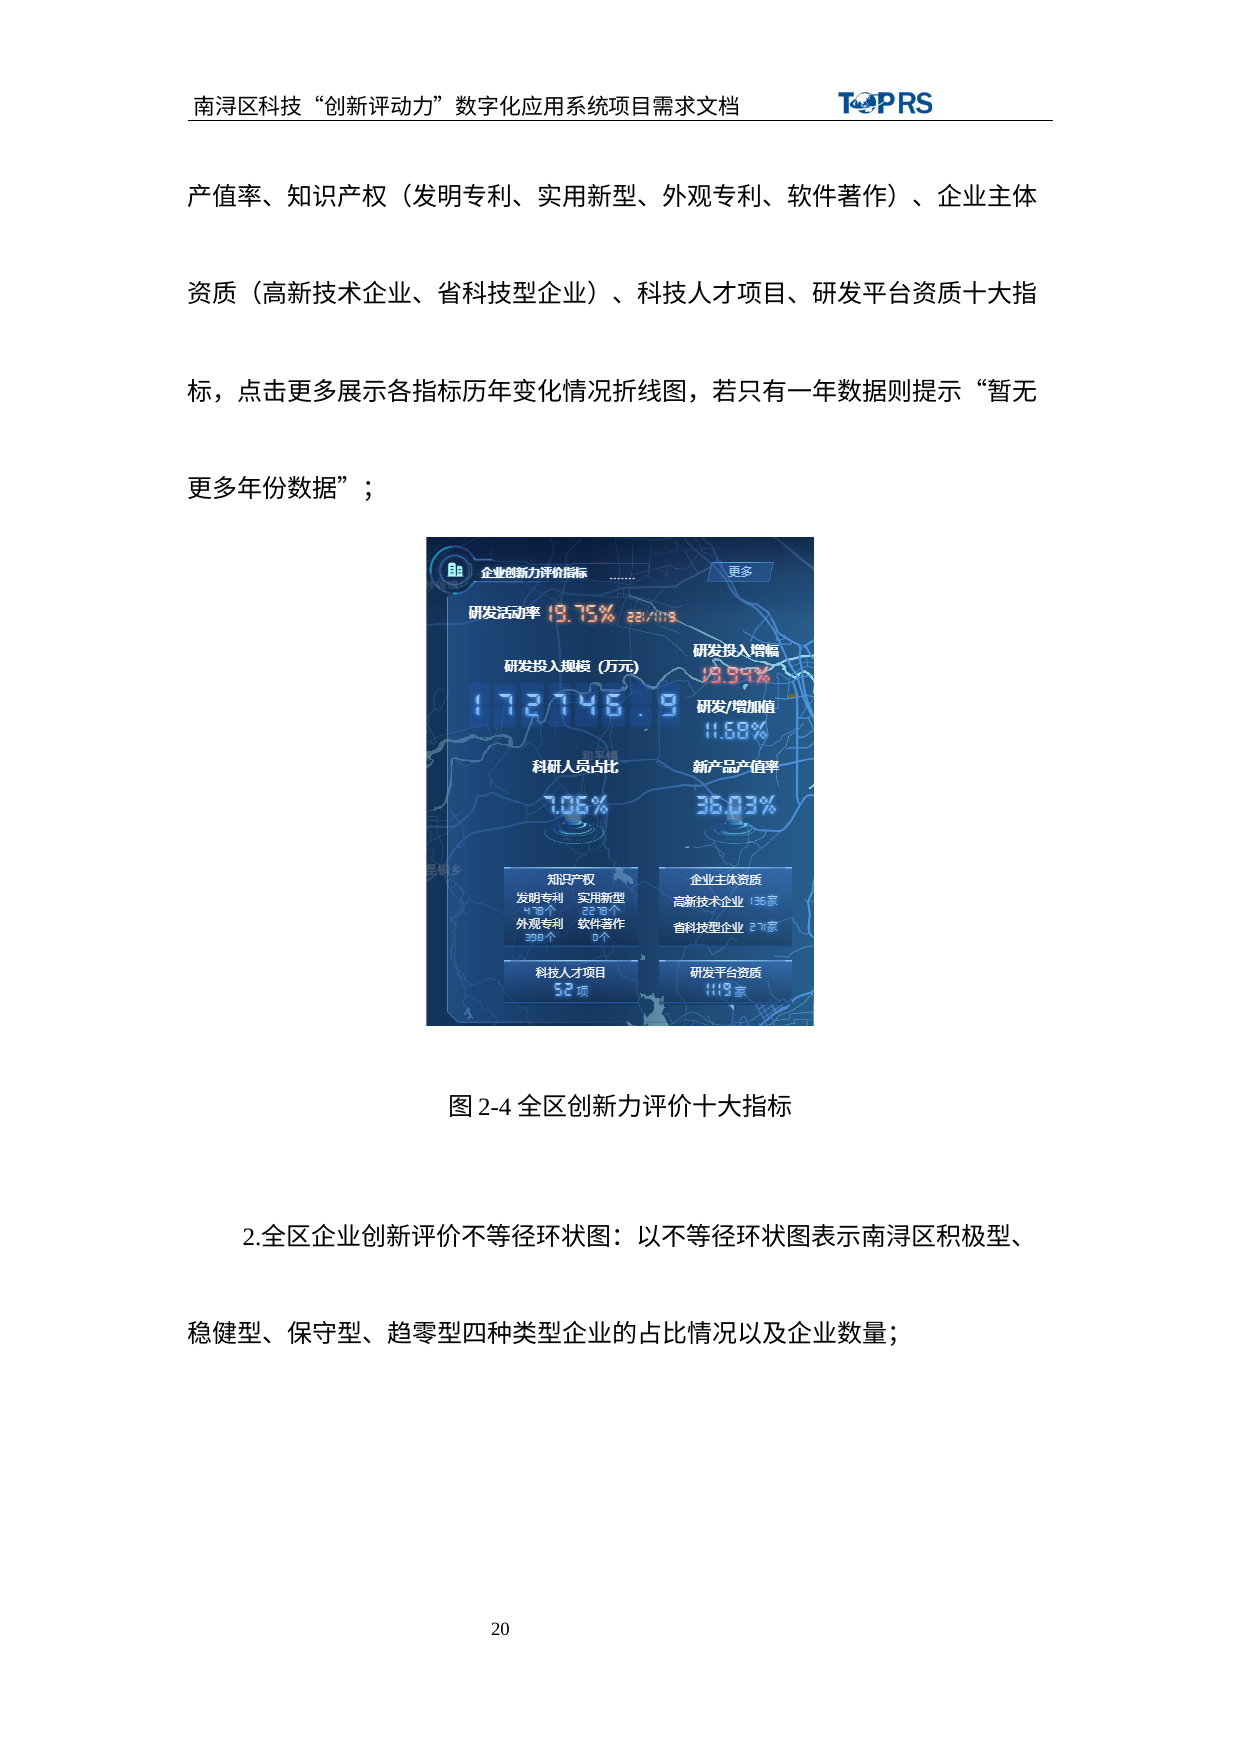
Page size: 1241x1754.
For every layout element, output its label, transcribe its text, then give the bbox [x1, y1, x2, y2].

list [187, 162, 1053, 519]
picture [837, 91, 933, 114]
picture [426, 537, 814, 1026]
list 全区企业创新评价不等径环状图：以不等径环状图表示南浔区积极型、稳健型、保守型、趋零型四种类型企业的占比情况以及企业数量； [187, 1202, 1053, 1364]
text 图2-4 全区创新力评价十大指标 [187, 1072, 1053, 1137]
